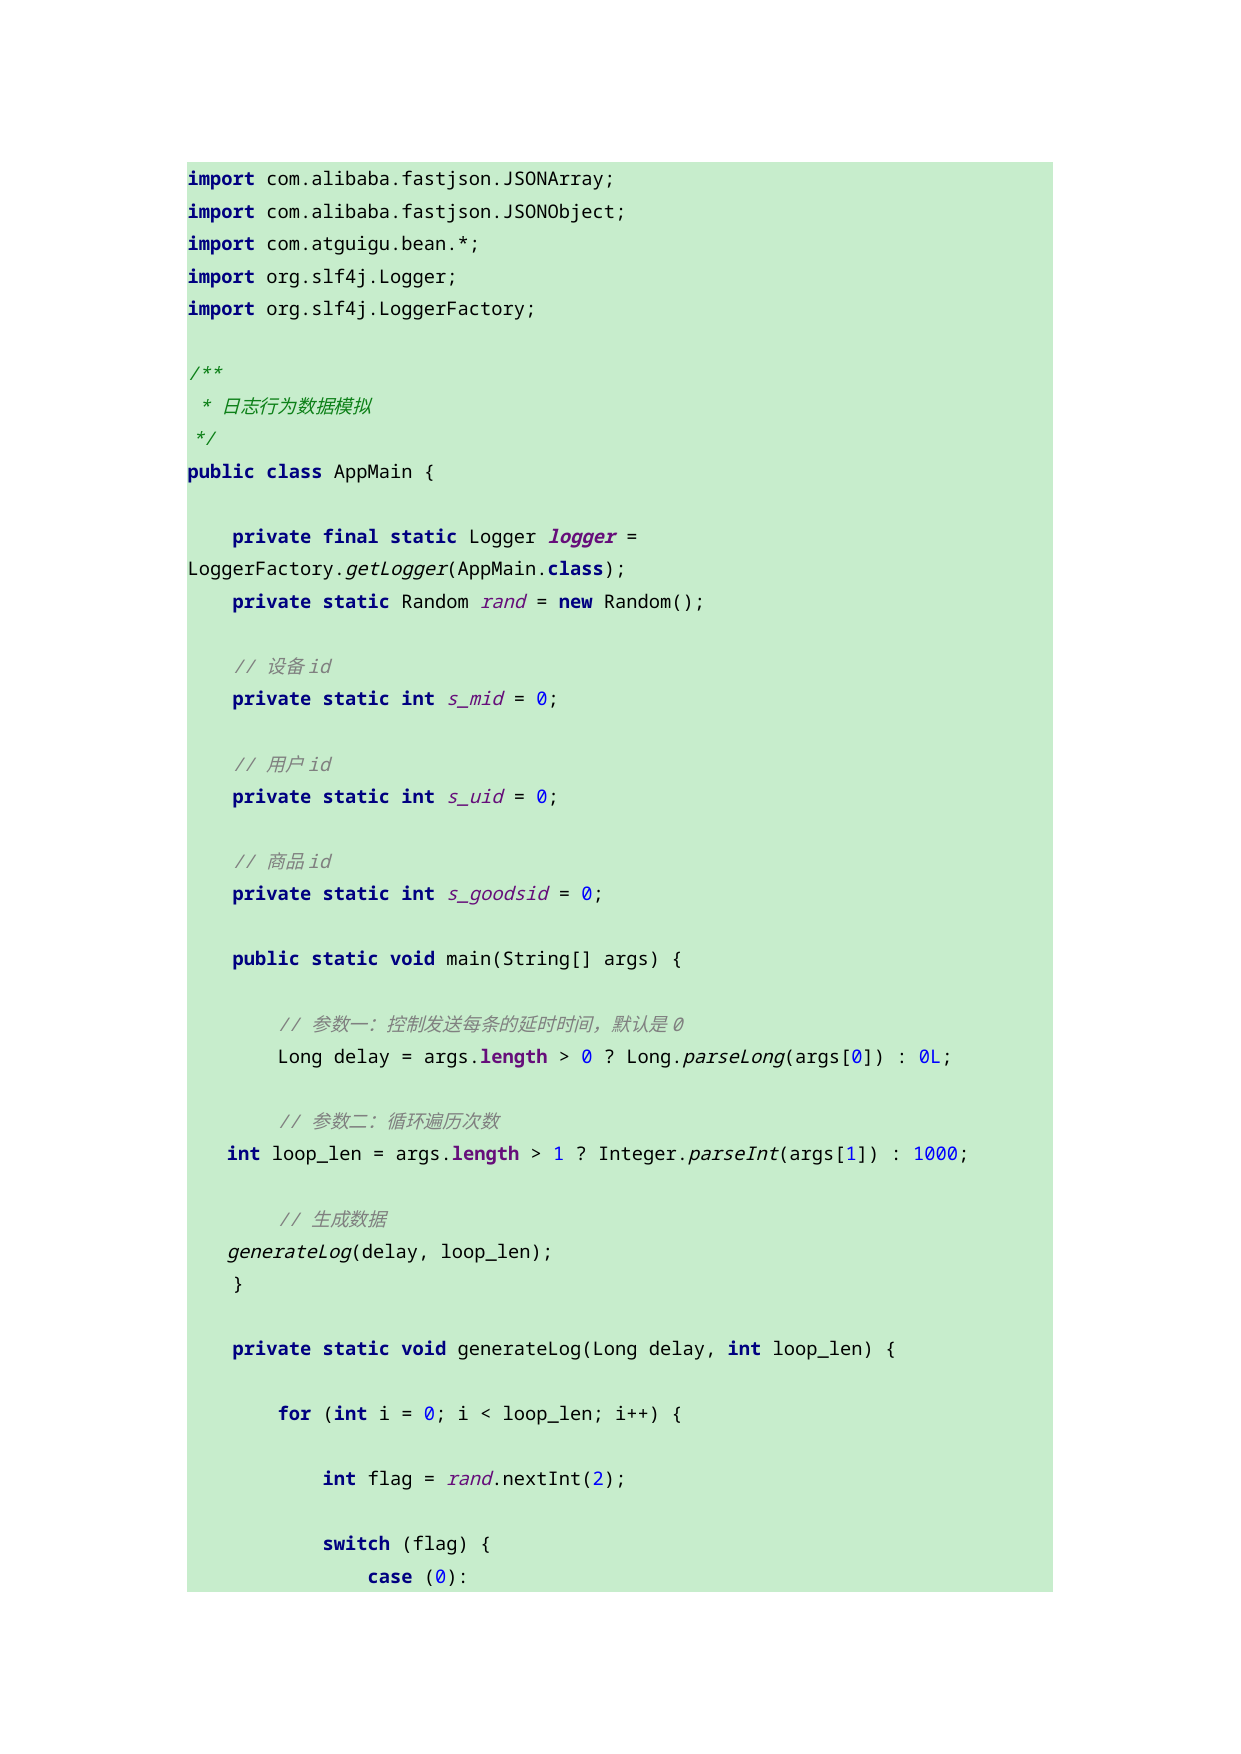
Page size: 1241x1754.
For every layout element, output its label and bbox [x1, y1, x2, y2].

text [187, 162, 1053, 1592]
